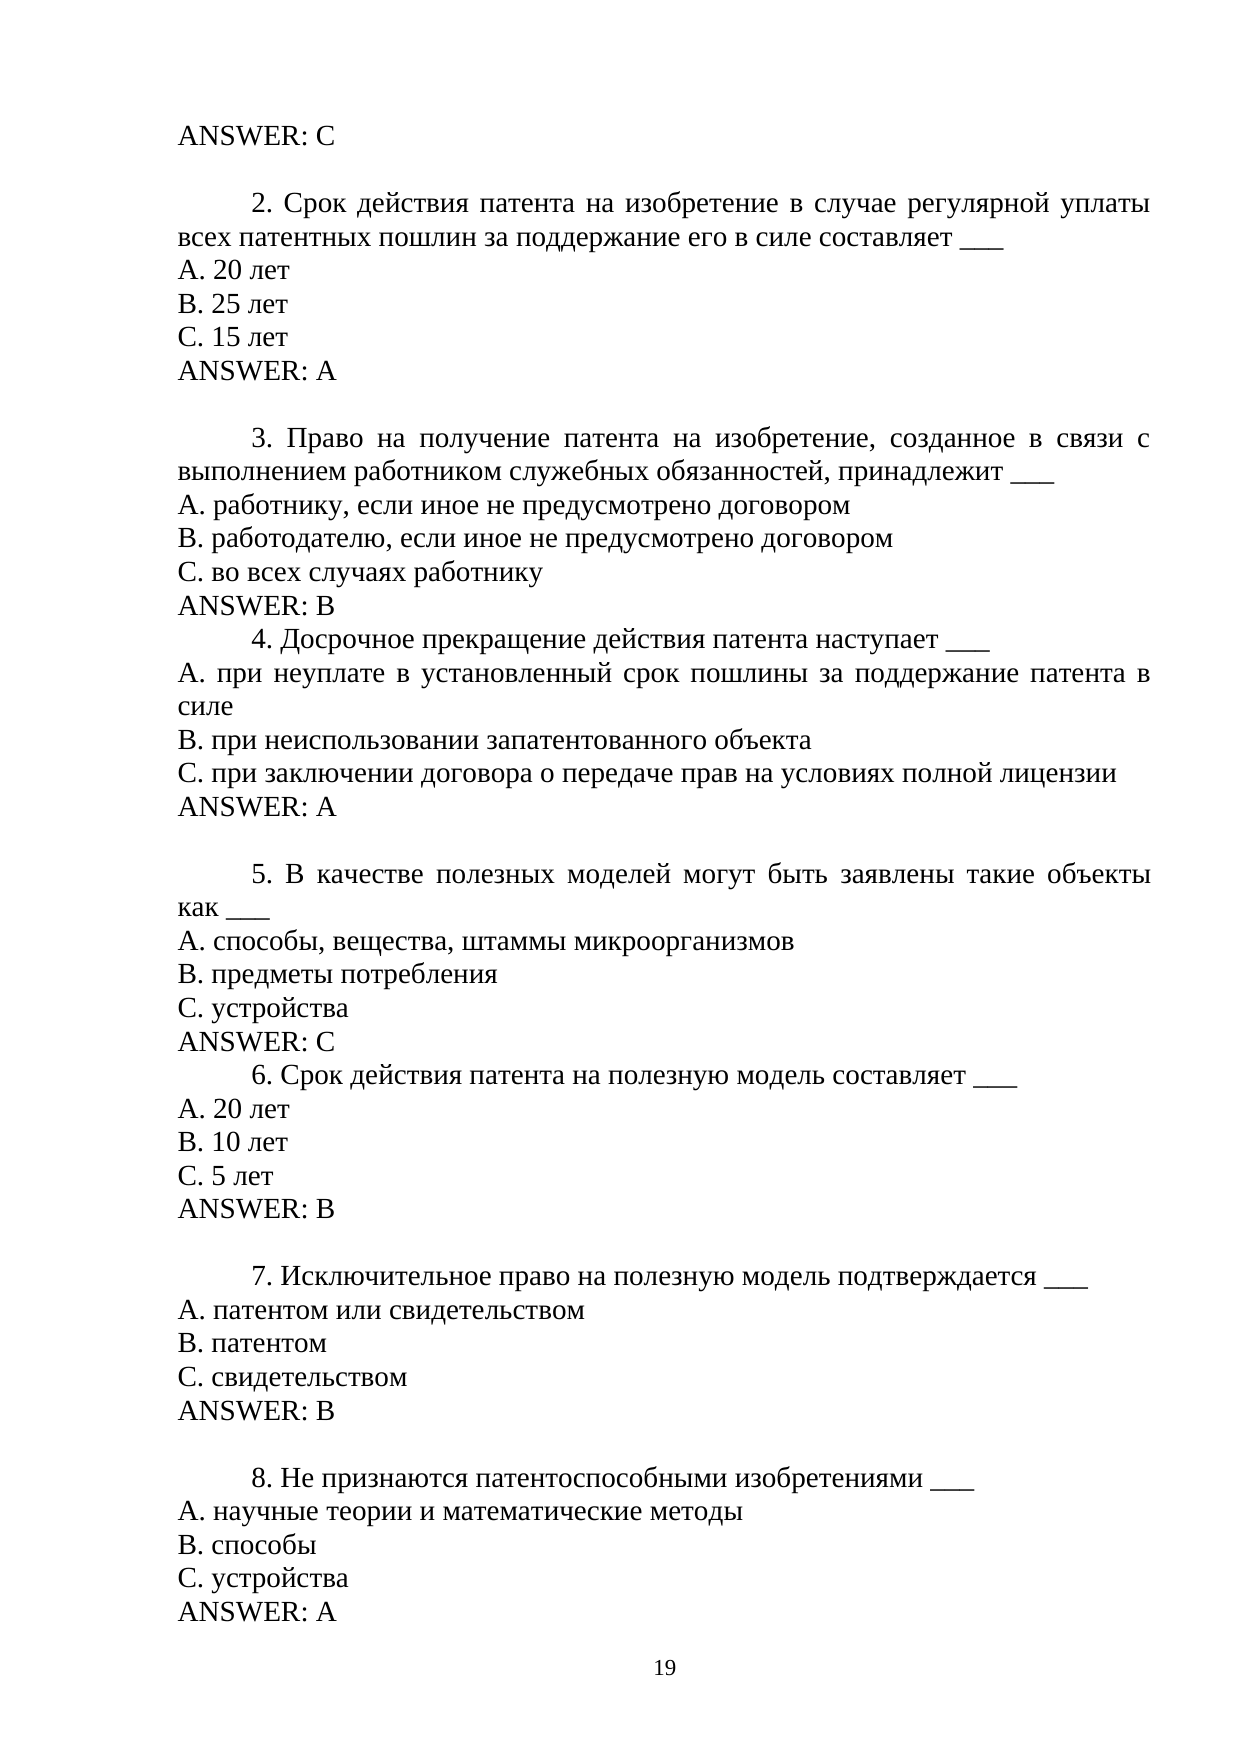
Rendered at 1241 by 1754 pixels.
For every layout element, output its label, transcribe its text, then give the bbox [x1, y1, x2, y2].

text C. устройства [177, 990, 1152, 1024]
text B. 10 лет [177, 1124, 1152, 1158]
text C. во всех случаях работнику [177, 554, 1152, 588]
text A. работнику, если иное не предусмотрено договором [177, 487, 1152, 521]
text 8. Не признаются патентоспособными изобретениями ___ [177, 1460, 1152, 1493]
text C. при заключении договора о передаче прав на условиях полной лицензии [177, 755, 1152, 789]
text A. 20 лет [177, 252, 1152, 286]
text C. свидетельством [177, 1359, 1152, 1393]
text A. патентом или свидетельством [177, 1292, 1152, 1326]
text 6. Срок действия патента на полезную модель составляет ___ [177, 1057, 1152, 1091]
text B. при неиспользовании запатентованного объекта [177, 722, 1152, 755]
text A. при неуплате в установленный срок пошлины за поддержание патента в силе [177, 655, 1152, 722]
text C. 15 лет [177, 319, 1152, 353]
text C. устройства [177, 1560, 1152, 1594]
text ANSWER: B [177, 1393, 1152, 1426]
text B. способы [177, 1527, 1152, 1560]
text B. патентом [177, 1326, 1152, 1359]
text ANSWER: B [177, 588, 1152, 621]
text B. 25 лет [177, 286, 1152, 319]
text B. предметы потребления [177, 957, 1152, 990]
text 7. Исключительное право на полезную модель подтверждается ___ [177, 1258, 1152, 1292]
text A. научные теории и математические методы [177, 1493, 1152, 1527]
text ANSWER: C [177, 118, 1152, 152]
text B. работодателю, если иное не предусмотрено договором [177, 521, 1152, 554]
text 5. В качестве полезных моделей могут быть заявлены такие объекты как ___ [177, 856, 1152, 923]
text ANSWER: A [177, 353, 1152, 386]
text ANSWER: C [177, 1024, 1152, 1057]
text A. способы, вещества, штаммы микроорганизмов [177, 923, 1152, 957]
text ANSWER: B [177, 1191, 1152, 1225]
text 2. Срок действия патента на изобретение в случае регулярной уплаты всех патентных пошлин за поддержание его в силе составляет ___ [177, 185, 1152, 252]
text C. 5 лет [177, 1158, 1152, 1191]
text ANSWER: A [177, 1594, 1152, 1627]
text ANSWER: A [177, 789, 1152, 822]
text 4. Досрочное прекращение действия патента наступает ___ [177, 621, 1152, 655]
text 3. Право на получение патента на изобретение, созданное в связи с выполнением работником служебных обязанностей, принадлежит ___ [177, 420, 1152, 487]
text A. 20 лет [177, 1091, 1152, 1124]
